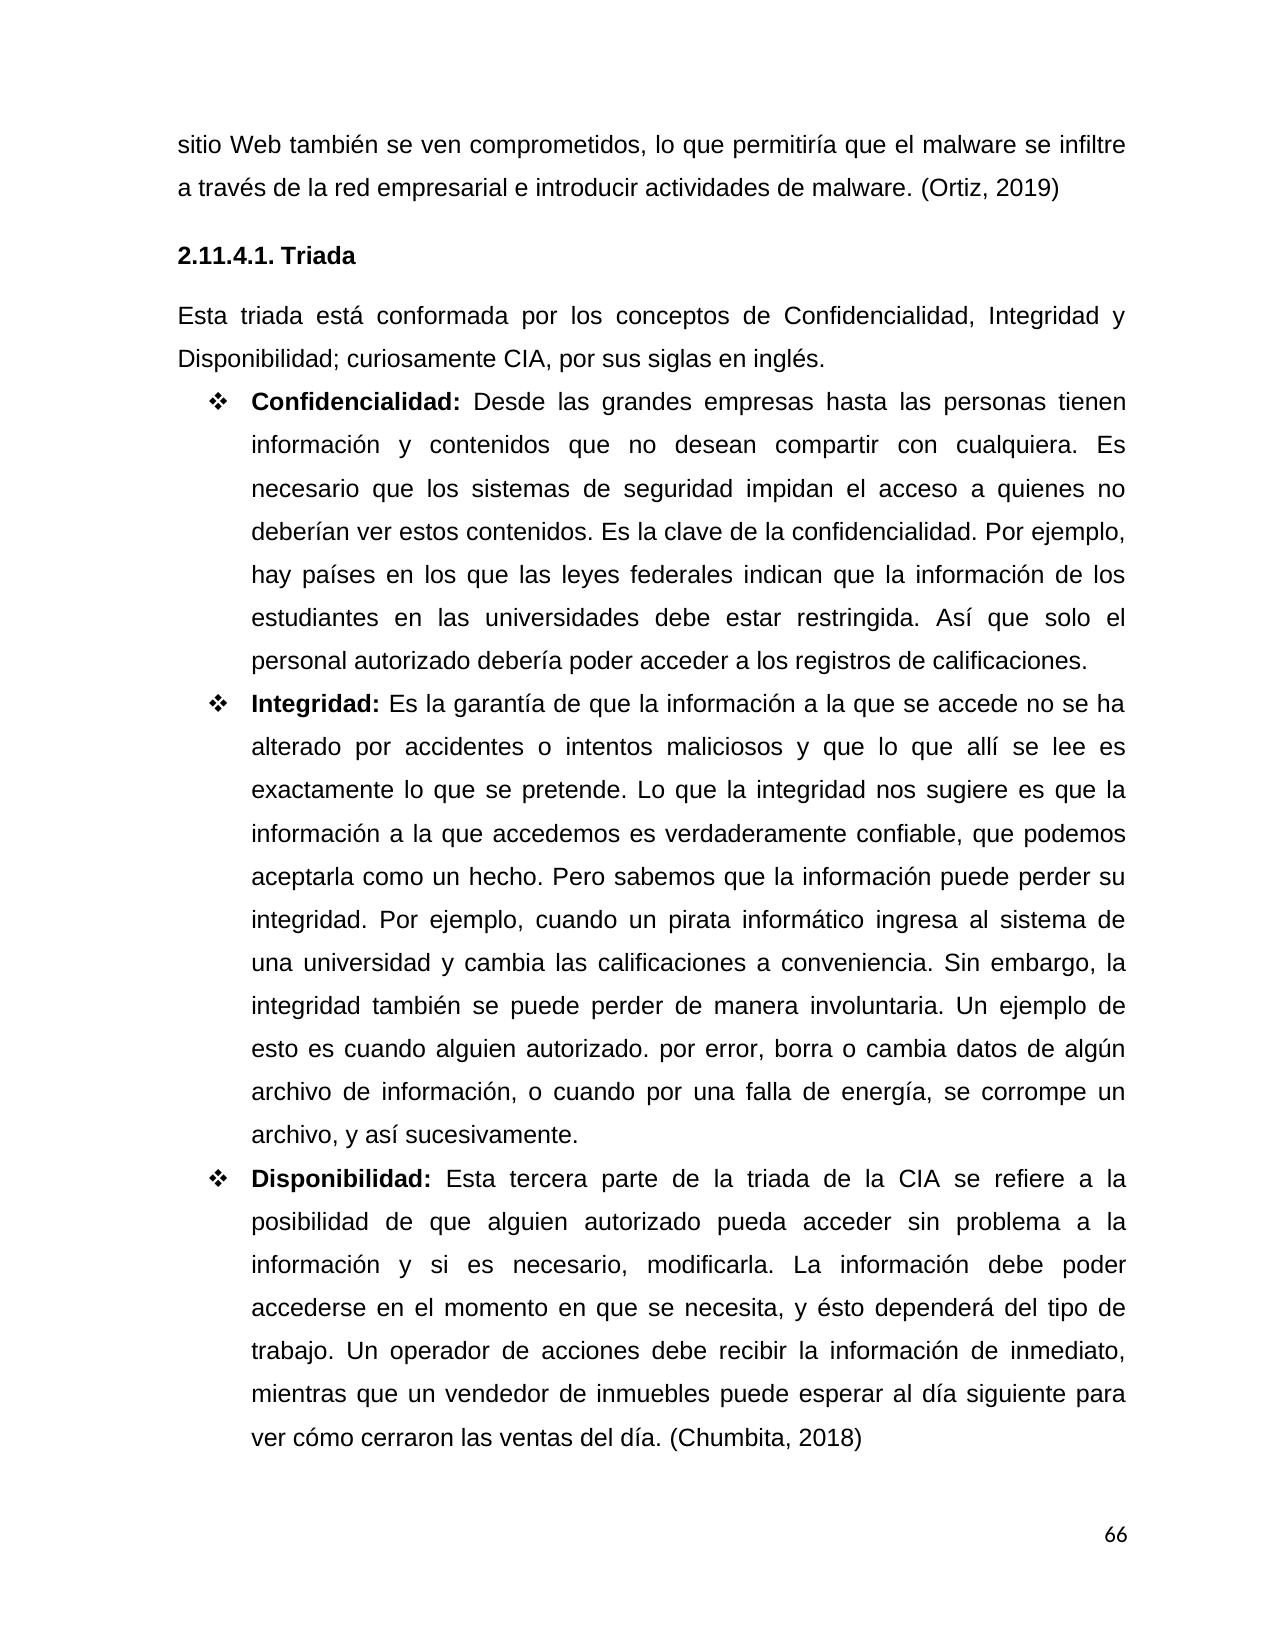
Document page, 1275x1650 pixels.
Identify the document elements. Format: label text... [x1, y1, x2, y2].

list Disponibilidad: Esta tercera parte de la triada de la CIA se refiere a la posibilidad de que alguien autorizado pueda acceder sin problema a la información y si es necesario, modificarla. La información debe poder accederse en el momento en que se necesita, y ésto dependerá del tipo de trabajo. Un operador de acciones debe recibir la información de inmediato, mientras que un vendedor de inmuebles puede esperar al día siguiente para ver cómo cerraron las ventas del día. [207, 1164, 1127, 1451]
list Confidencialidad: Desde las grandes empresas hasta las personas tienen información y contenidos que no desean compartir con cualquiera. Es necesario que los sistemas de seguridad impidan el acceso a quienes no deberían ver estos contenidos. Es la clave de la confidencialidad. Por ejemplo, hay países en los que las leyes federales indican que la información de los estudiantes en las universidades debe estar restringida. Así que solo el personal autorizado debería poder acceder a los registros de calificaciones. [207, 387, 1127, 675]
text Esta triada está conformada por los conceptos de Confidencialidad, Integridad y Disponibilidad; curiosamente CIA, por sus siglas en inglés. [177, 301, 1127, 373]
list Integridad: Es la garantía de que la información a la que se accede no se ha alterado por accidentes o intentos maliciosos y que lo que allí se lee es exactamente lo que se pretende. Lo que la integridad nos sugiere es que la información a la que accedemos es verdaderamente confiable, que podemos aceptarla como un hecho. Pero sabemos que la información puede perder su integridad. Por ejemplo, cuando un pirata informático ingresa al sistema de una universidad y cambia las calificaciones a conveniencia. Sin embargo, la integridad también se puede perder de manera involuntaria. Un ejemplo de esto es cuando alguien autorizado. por error, borra o cambia datos de algún archivo de información, o cuando por una falla de energía, se corrompe un archivo, y así sucesivamente. [207, 689, 1127, 1149]
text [177, 130, 1127, 202]
subtitle Triada [177, 241, 1127, 270]
